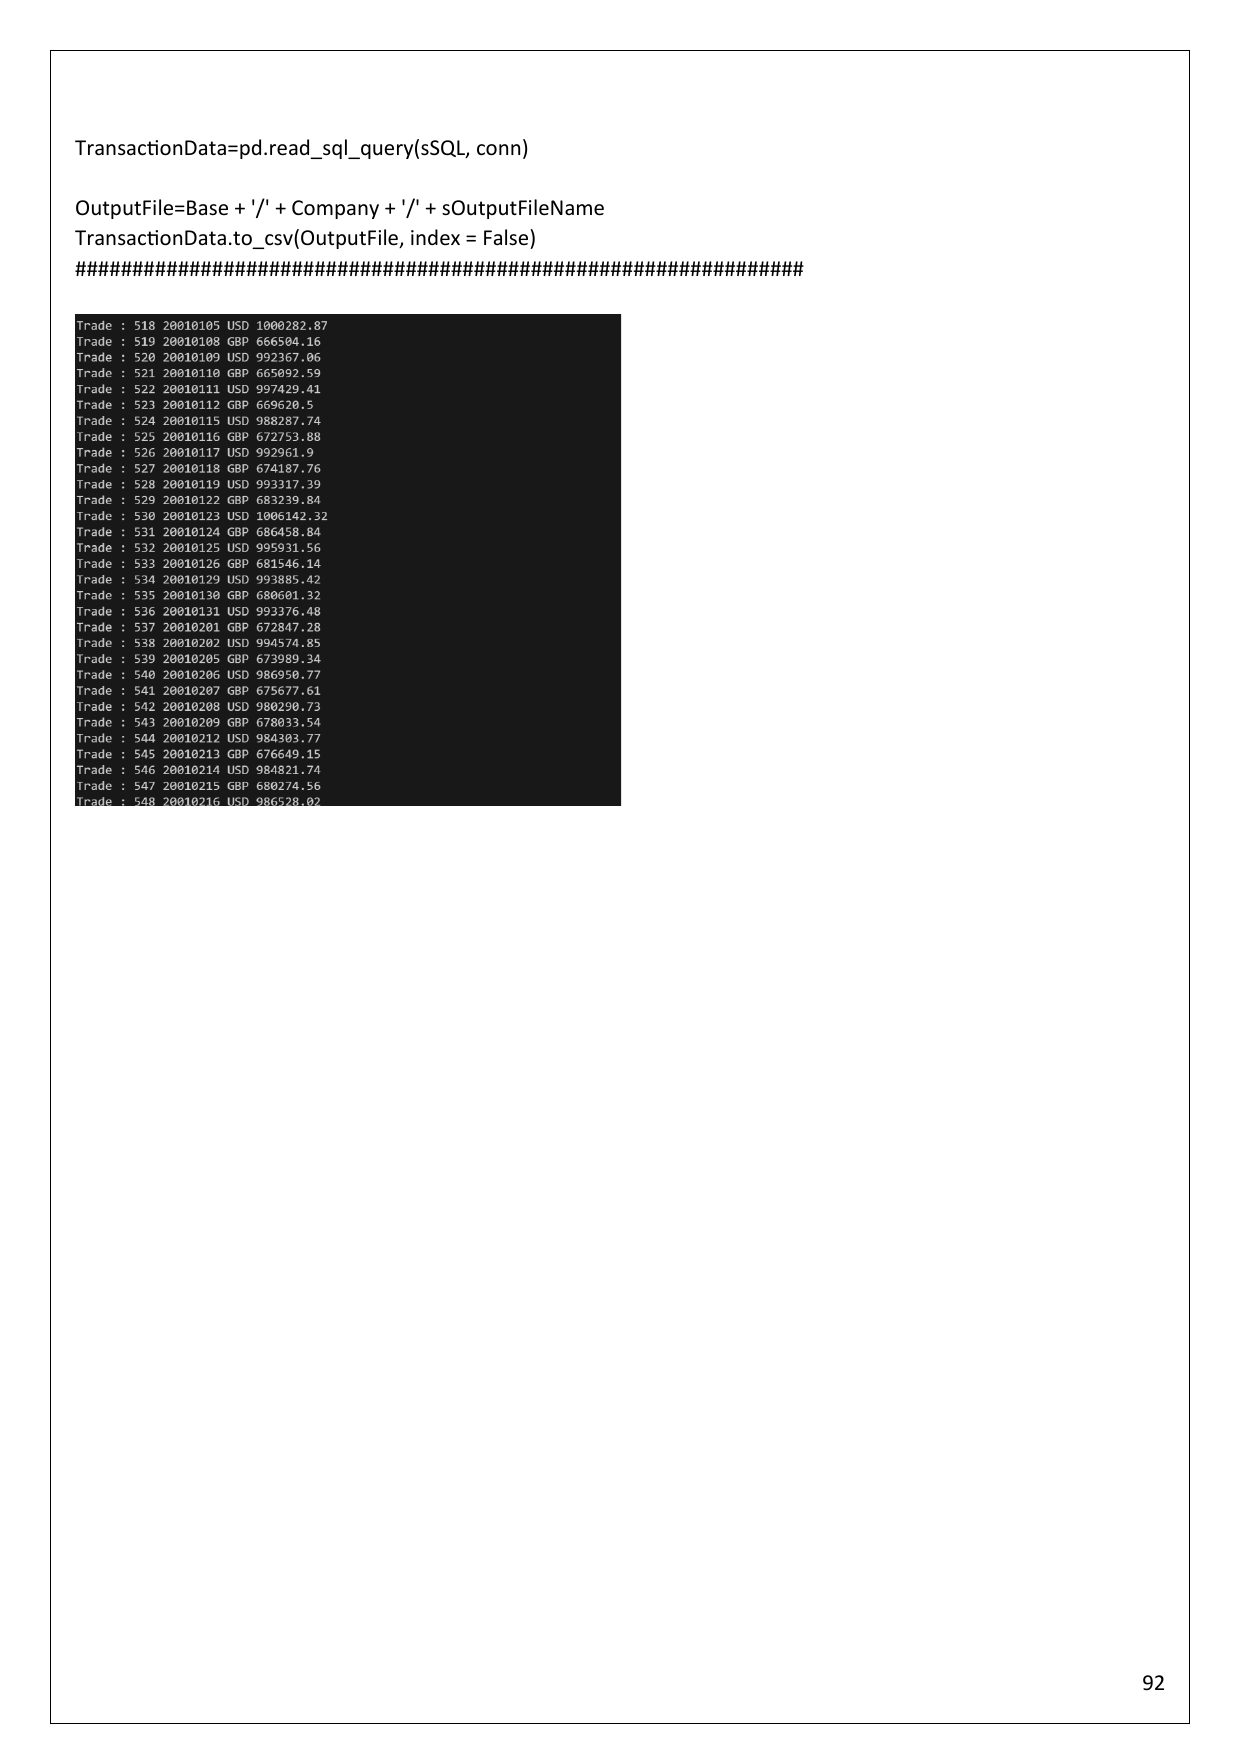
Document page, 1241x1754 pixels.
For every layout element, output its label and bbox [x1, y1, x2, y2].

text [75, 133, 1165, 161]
picture [75, 314, 622, 806]
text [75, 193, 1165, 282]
